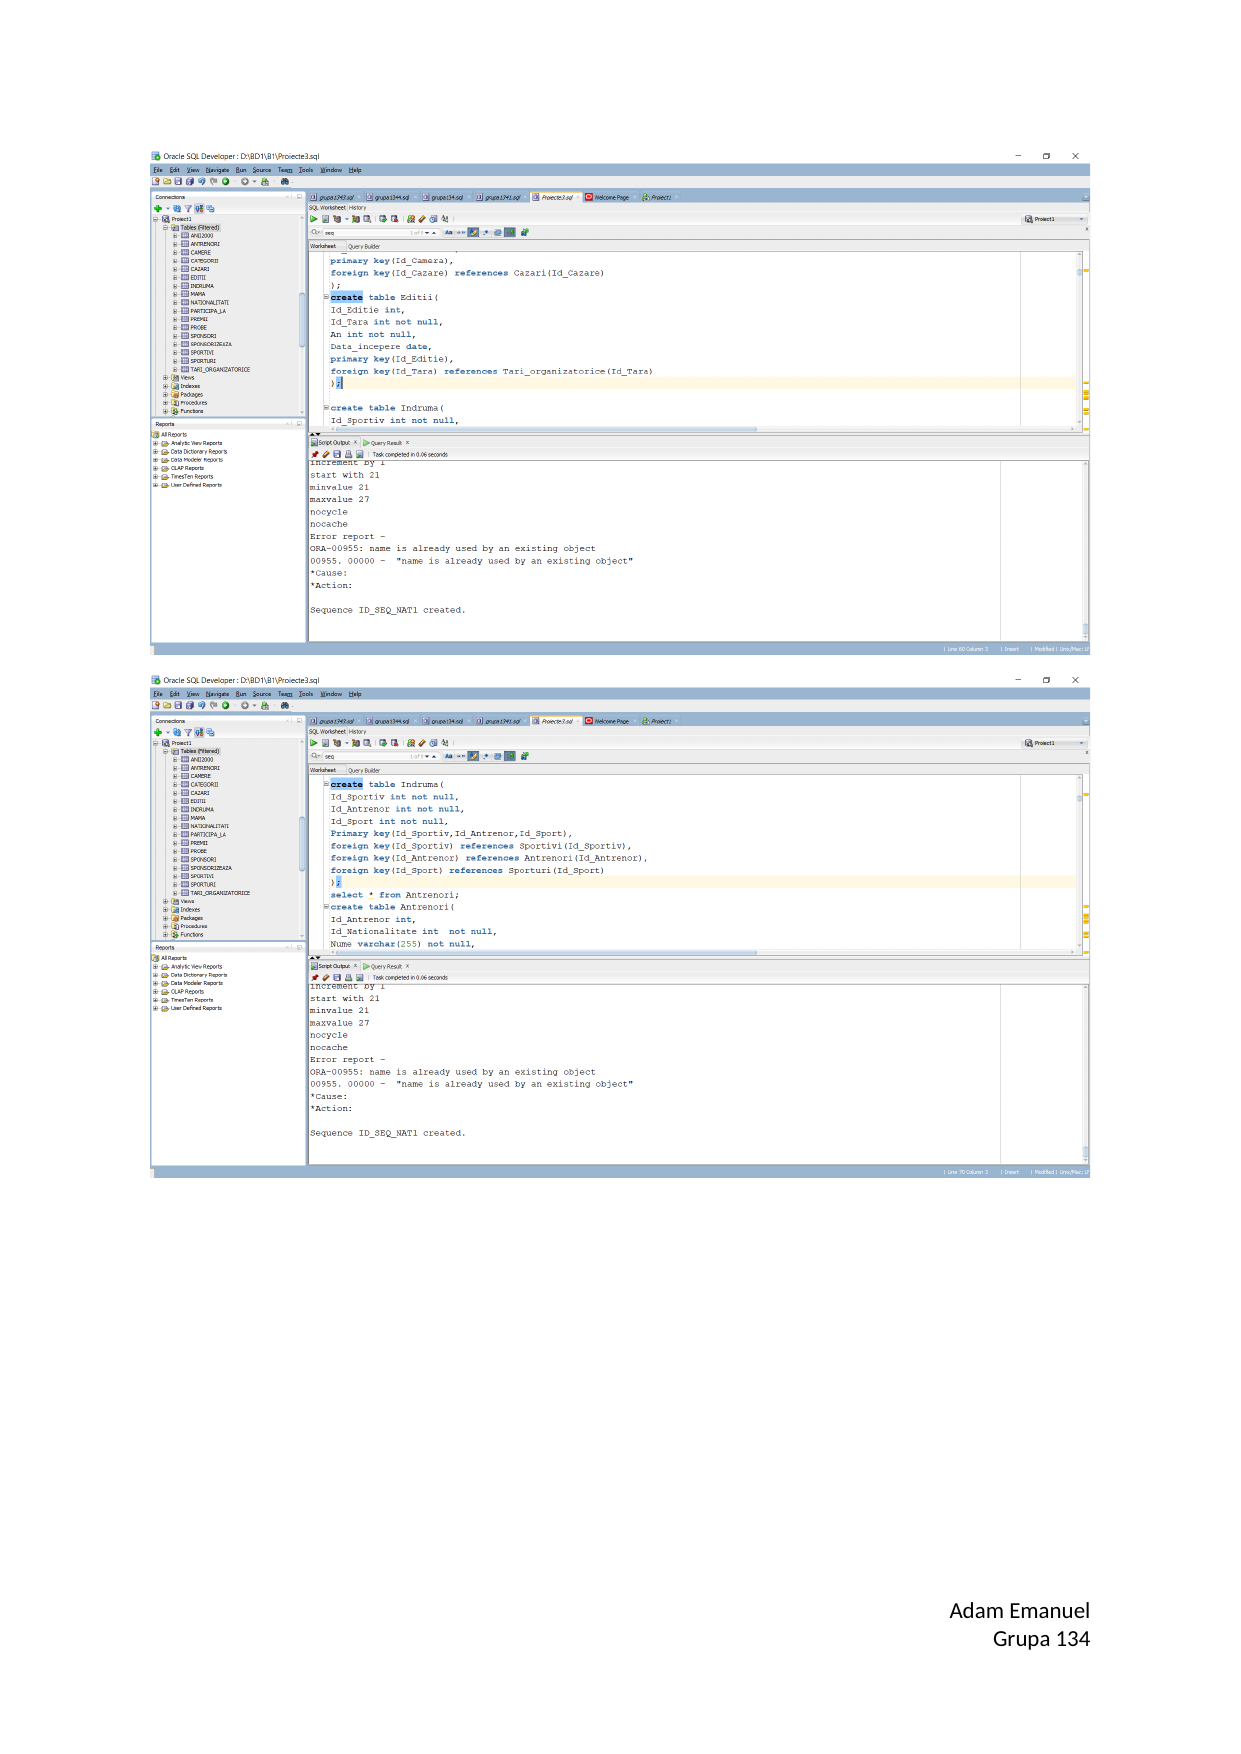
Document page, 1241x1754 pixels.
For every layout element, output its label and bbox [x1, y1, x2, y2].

picture [150, 673, 1091, 1178]
picture [150, 150, 1091, 655]
